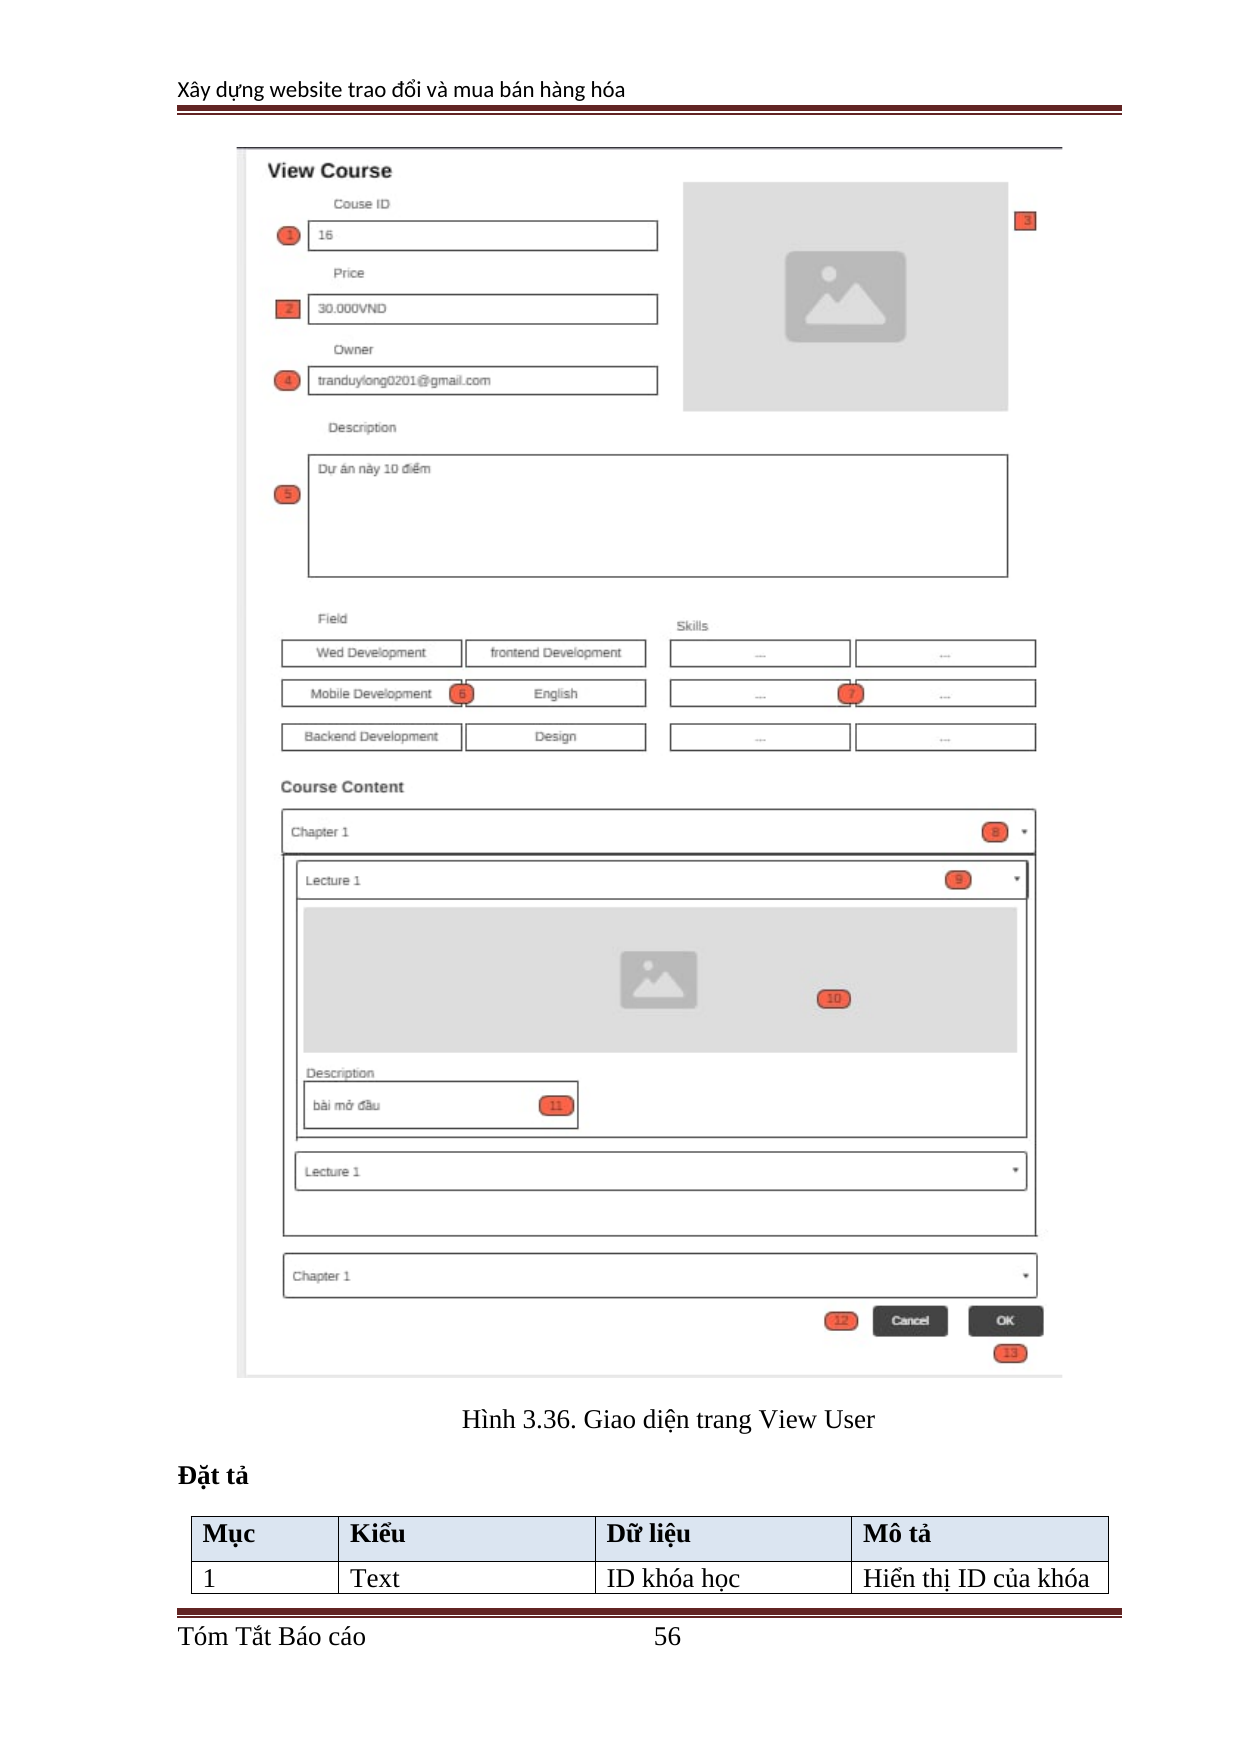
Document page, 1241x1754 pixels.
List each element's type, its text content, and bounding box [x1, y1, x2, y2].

table_header Kiểu [339, 1517, 595, 1561]
list Hình 3.36. Giao diện trang View User [215, 1403, 1122, 1434]
table_header Mục [192, 1517, 338, 1561]
text Đặt tả [177, 1459, 1122, 1490]
table_cell ID khóa học [596, 1562, 851, 1593]
table_cell 1 [192, 1562, 338, 1593]
table_header Dữ liệu [596, 1517, 851, 1561]
picture [236, 147, 1063, 1378]
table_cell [852, 1562, 1108, 1593]
table_cell Text [339, 1562, 595, 1593]
table_header Mô tả [852, 1517, 1108, 1561]
